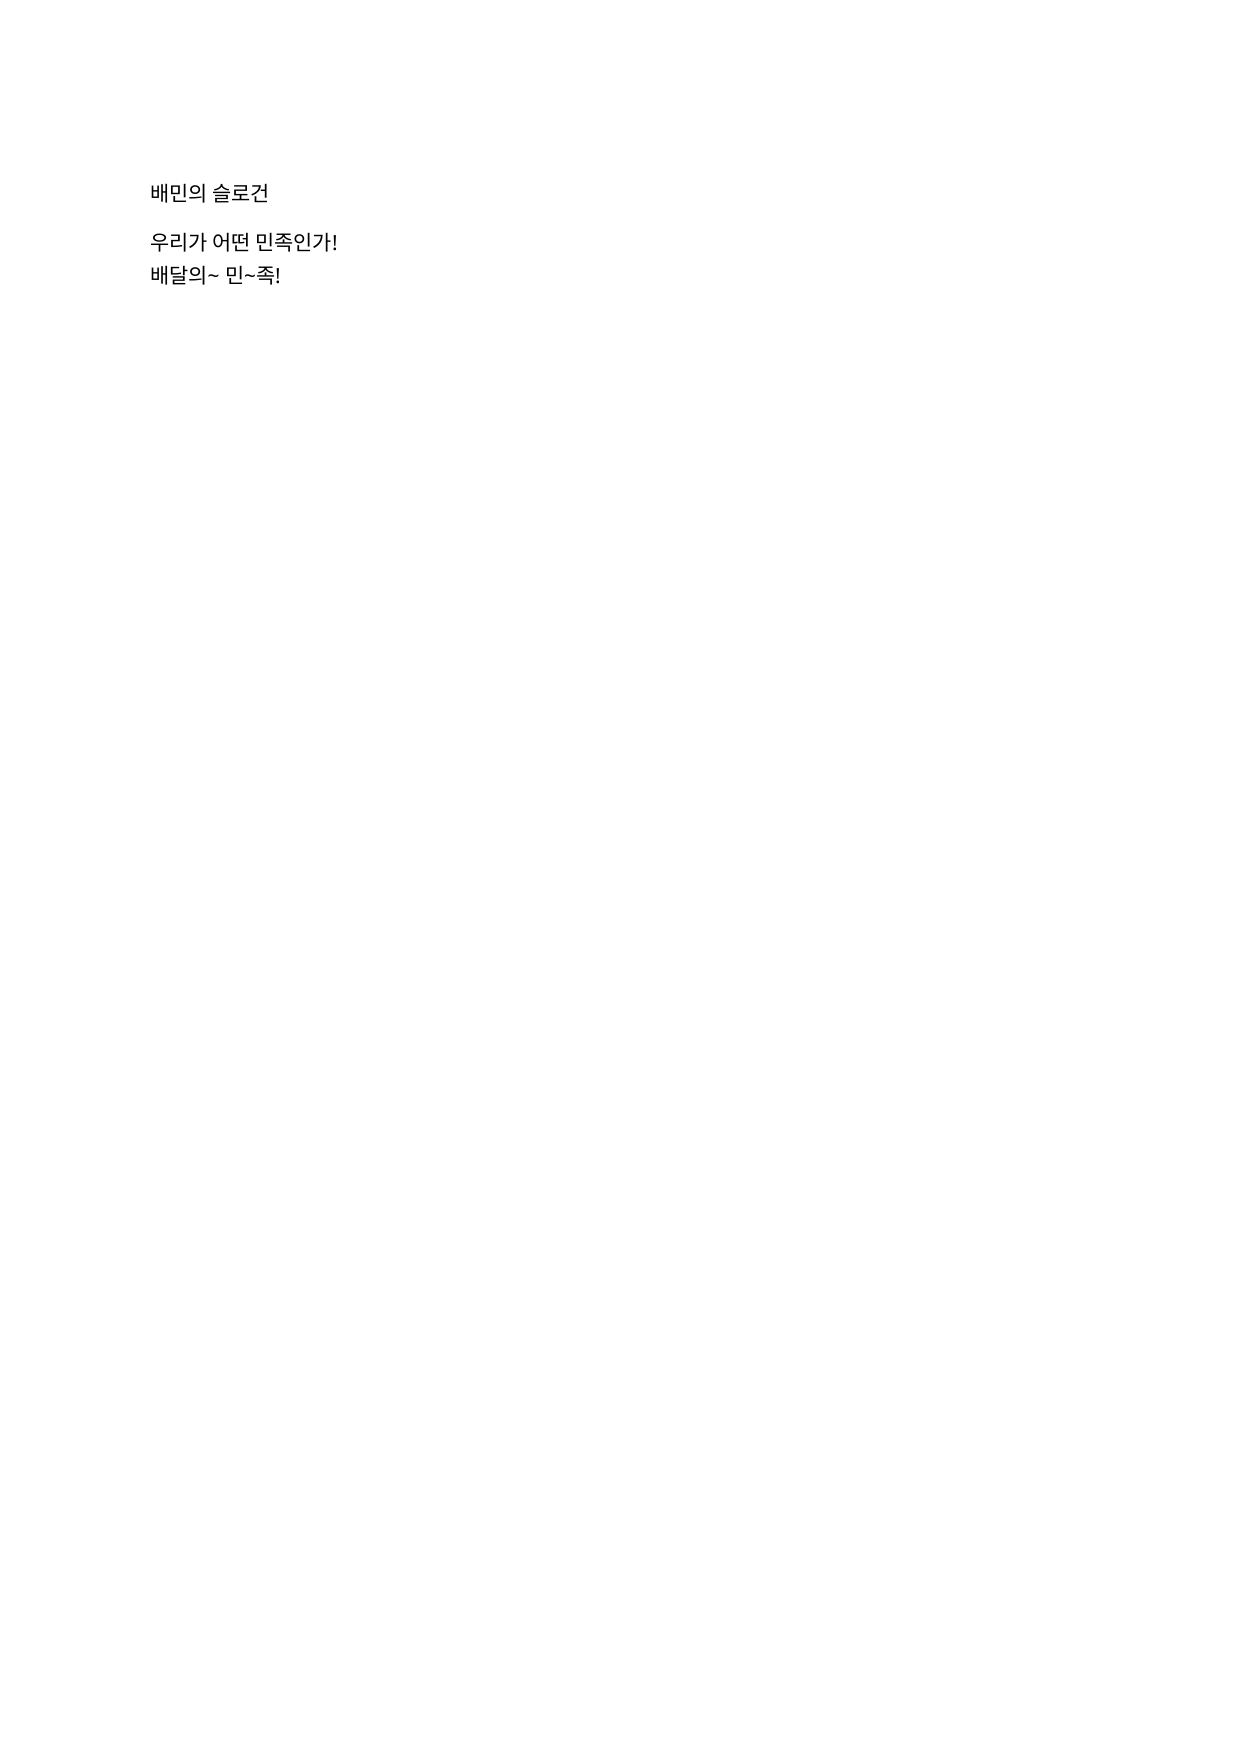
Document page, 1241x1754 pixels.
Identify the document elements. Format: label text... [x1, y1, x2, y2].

text 우리가 어떤 민족인가! 배달의~ 민~족! [150, 226, 1090, 289]
text 배민의 슬로건 [150, 177, 1090, 207]
